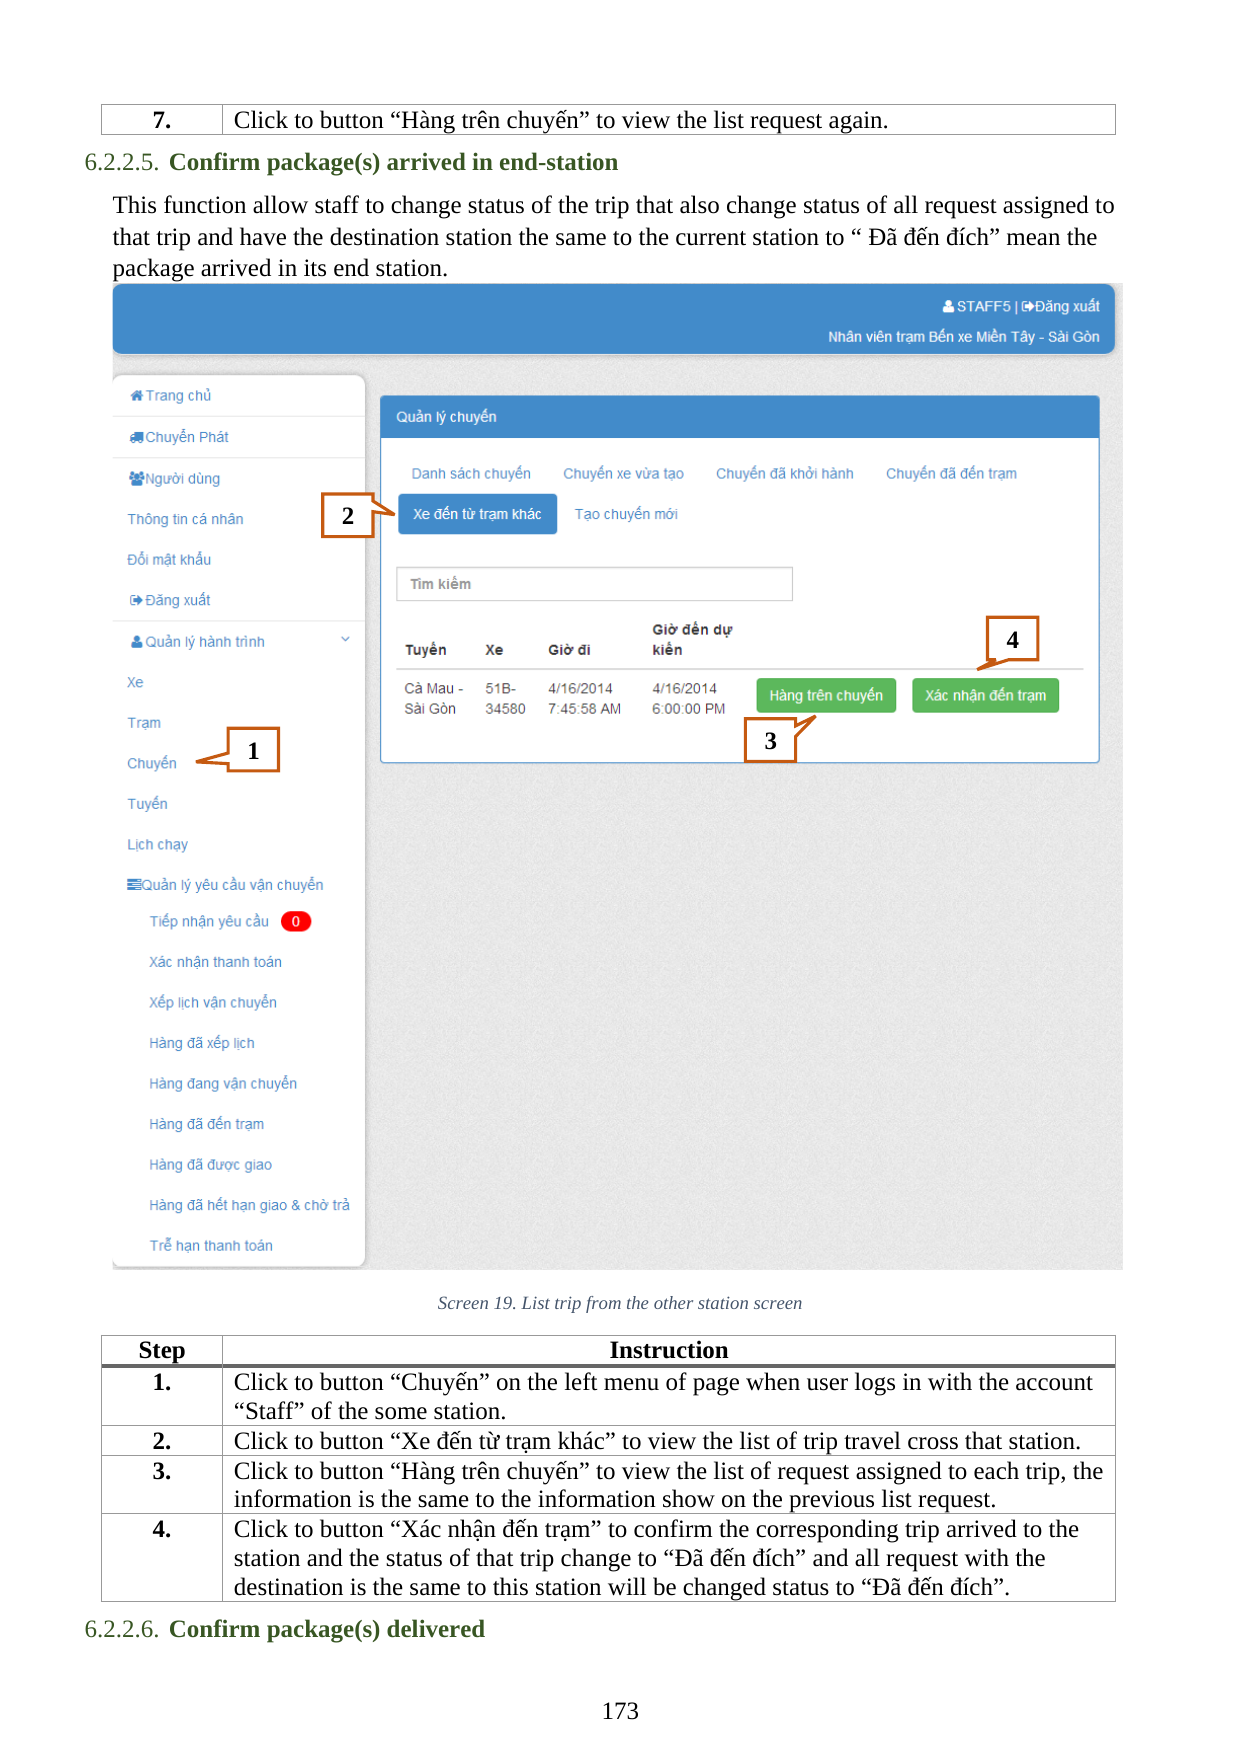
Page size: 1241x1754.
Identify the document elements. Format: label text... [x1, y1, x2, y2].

subtitle Confirm package(s) arrived in end-station [159, 147, 1128, 176]
text This function allow staff to change status of the trip that also change status of all request assigned to that trip and have the destination station the same to the current station to “ Đã đến đích” mean the package arrived in its end station. [112, 191, 1128, 283]
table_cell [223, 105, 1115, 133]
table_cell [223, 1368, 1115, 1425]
subtitle Confirm package(s) delivered [159, 1614, 1128, 1643]
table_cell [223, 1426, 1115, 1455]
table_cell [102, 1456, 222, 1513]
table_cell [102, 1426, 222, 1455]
picture [112, 283, 1128, 1274]
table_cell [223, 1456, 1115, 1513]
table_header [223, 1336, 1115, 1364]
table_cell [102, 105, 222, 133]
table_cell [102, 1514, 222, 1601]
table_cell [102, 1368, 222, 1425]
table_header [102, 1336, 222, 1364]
text Screen 19. List trip from the other station screen [112, 1292, 1128, 1314]
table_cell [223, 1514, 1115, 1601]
